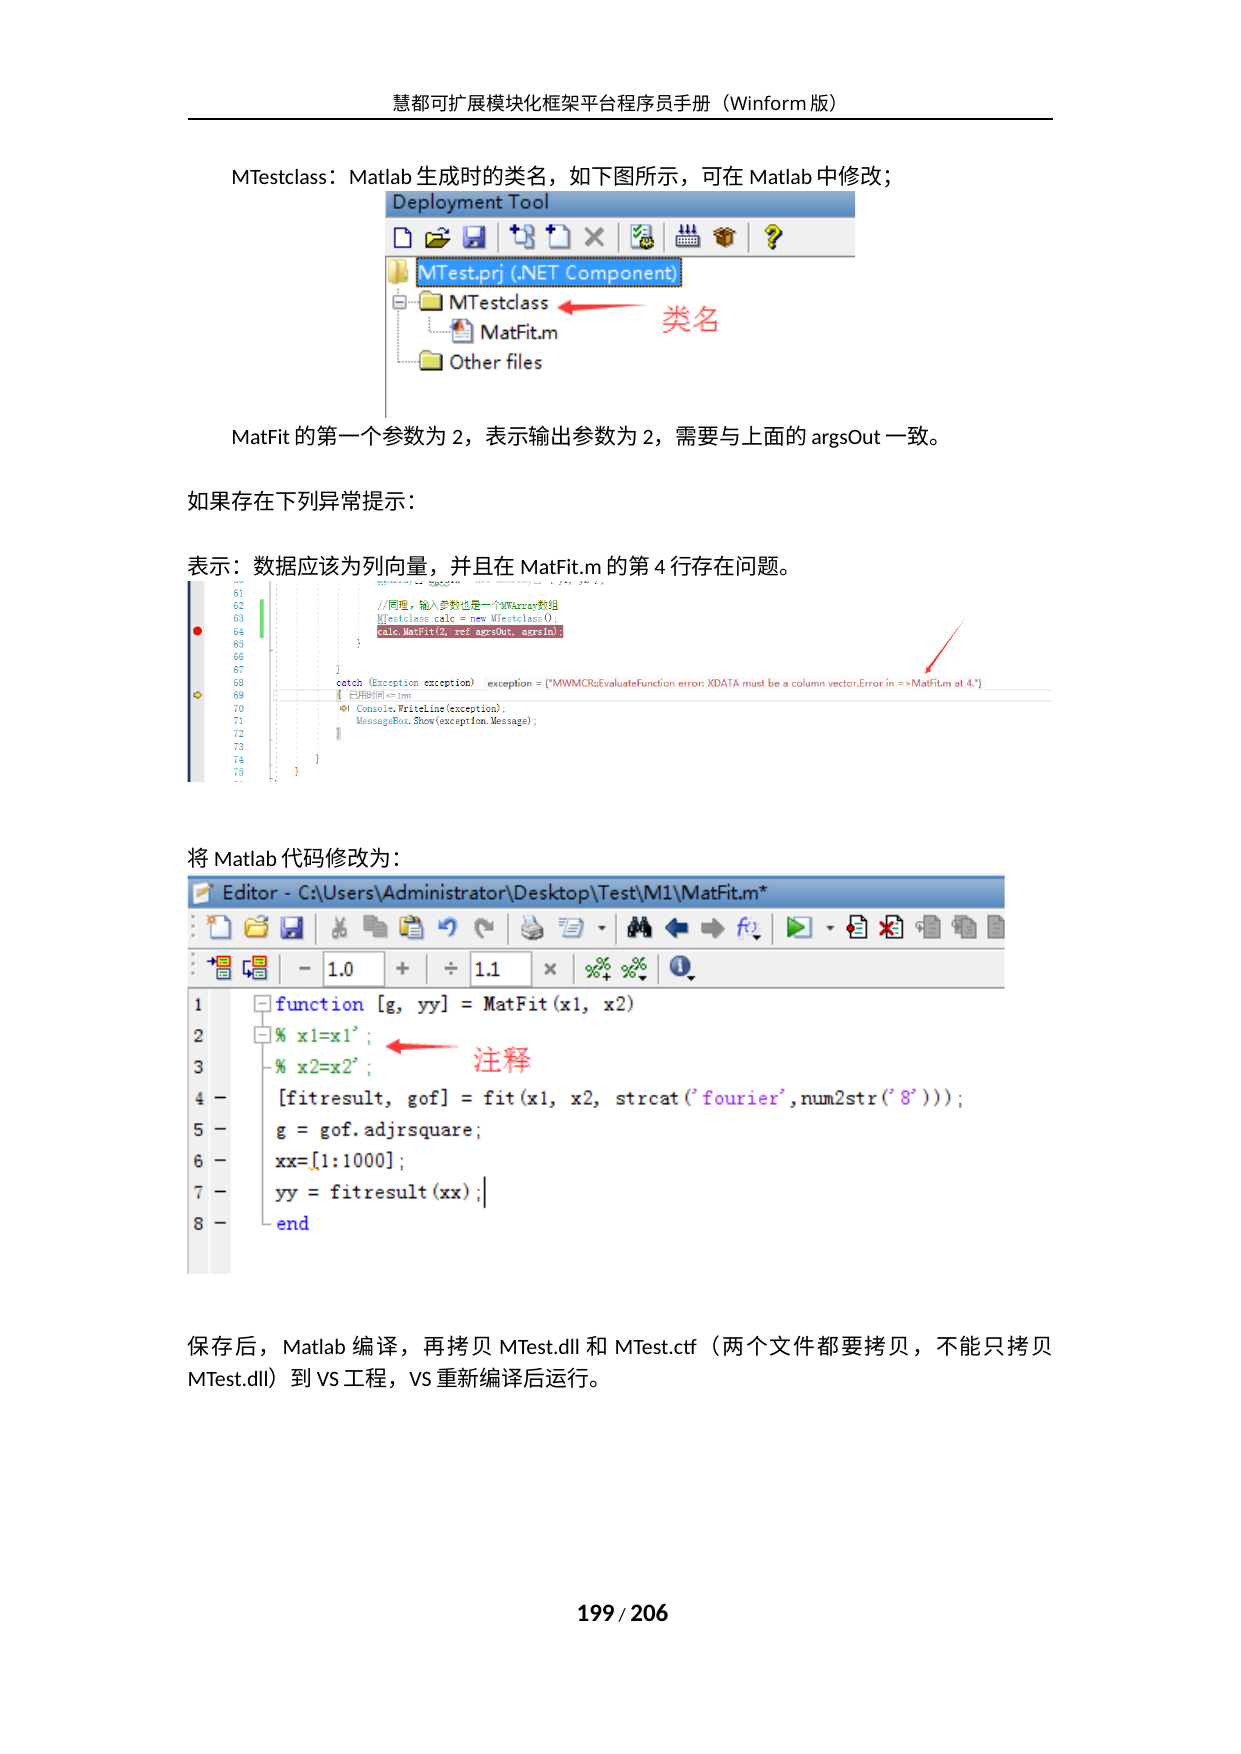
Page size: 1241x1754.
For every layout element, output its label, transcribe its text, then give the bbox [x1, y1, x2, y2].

text MatFit的第一个参数为2，表示输出参数为2，需要与上面的argsOut一致。 [187, 418, 1053, 451]
text 如果存在下列异常提示： [187, 483, 1053, 516]
picture [187, 873, 1005, 1274]
text 将Matlab代码修改为： [187, 841, 1053, 873]
picture [187, 581, 1053, 782]
text MTestclass：Matlab生成时的类名，如下图所示，可在Matlab中修改； [187, 158, 1053, 191]
picture [385, 191, 856, 418]
text 表示：数据应该为列向量，并且在MatFit.m的第4行存在问题。 [187, 548, 1053, 581]
text 保存后，Matlab编译，再拷贝MTest.dll和MTest.ctf（两个文件都要拷贝，不能只拷贝MTest.dll）到VS工程，VS重新编译后运行。 [187, 1328, 1053, 1393]
